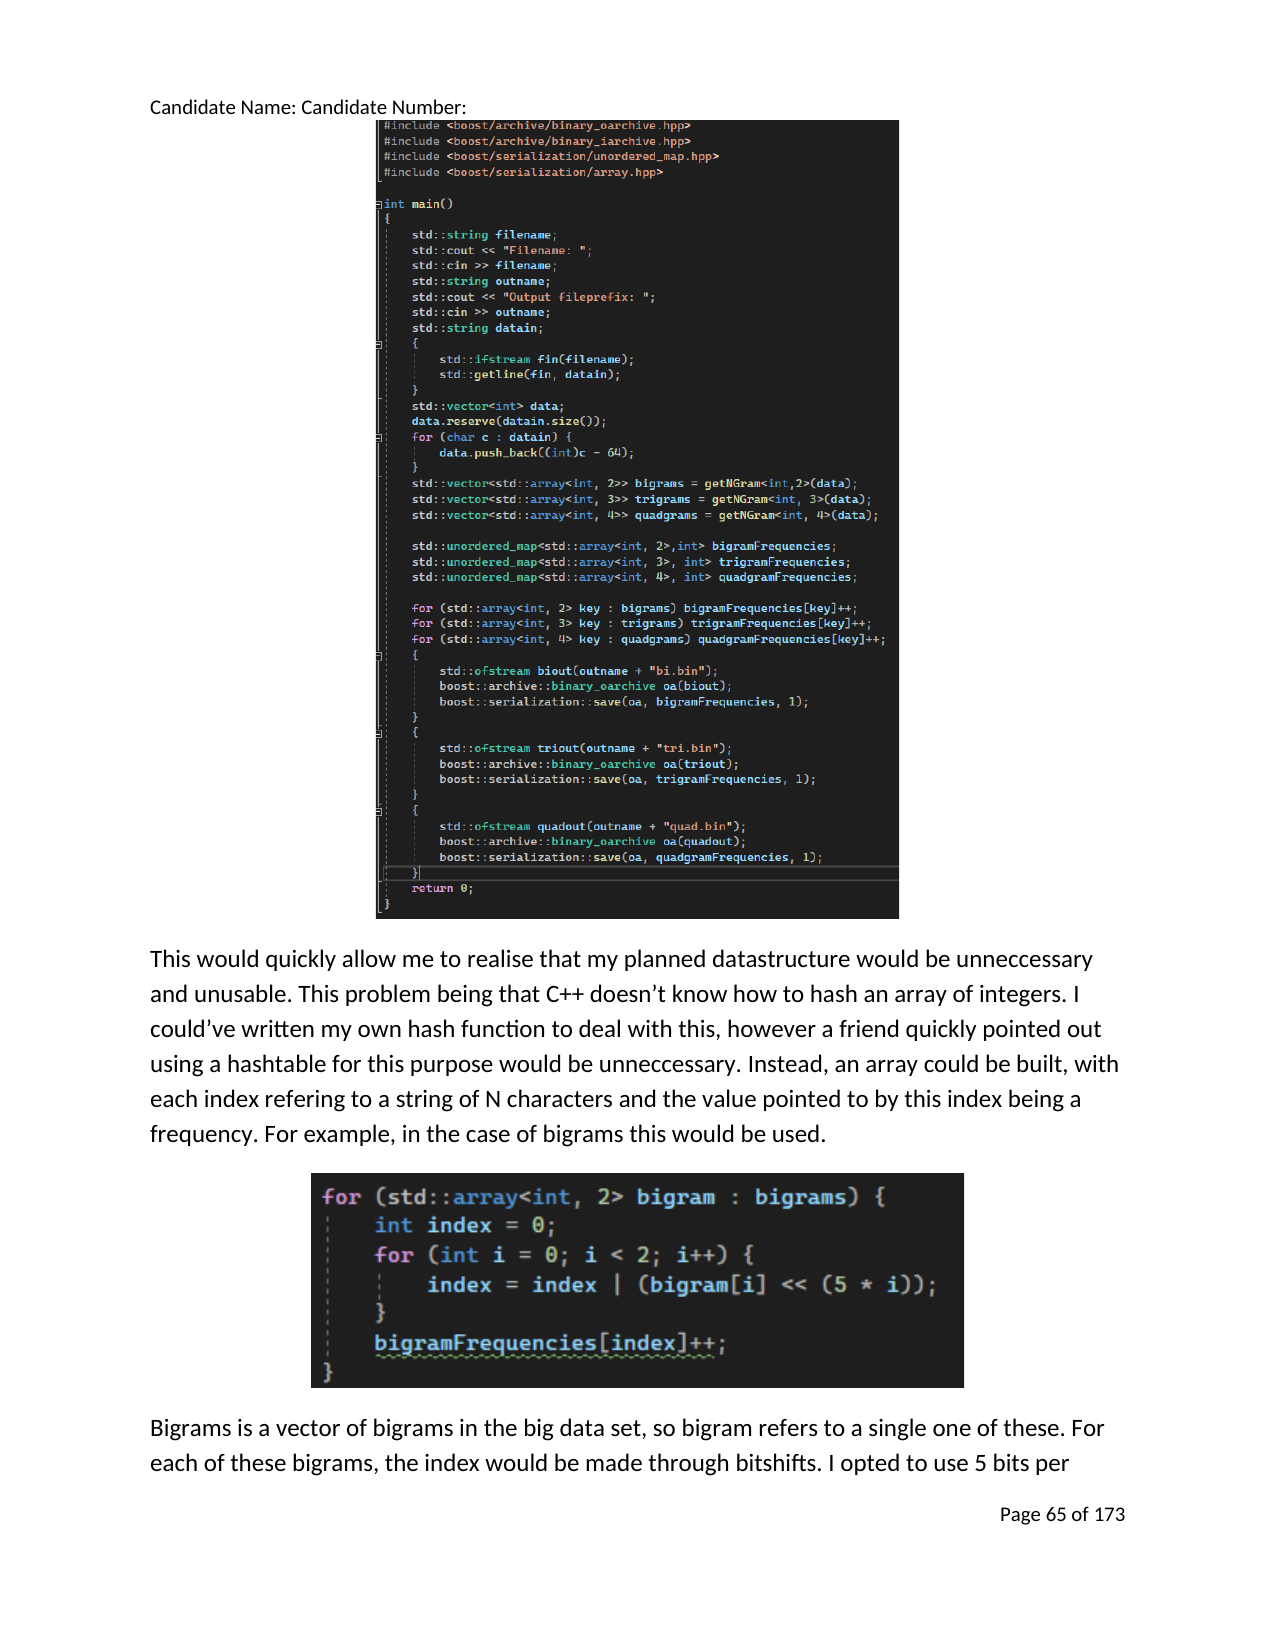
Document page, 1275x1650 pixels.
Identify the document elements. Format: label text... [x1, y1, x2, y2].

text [150, 1413, 1125, 1478]
text This would quickly allow me to realise that my planned datastructure would be unneccessary and unusable. This problem being that C++ doesn’t know how to hash an array of integers. I could’ve written my own hash function to deal with this, however a friend quickly pointed out using a hashtable for this purpose would be unneccessary. Instead, an array could be built, with each index refering to a string of N characters and the value pointed to by this index being a frequency. For example, in the case of bigrams this would be used. [150, 943, 1125, 1149]
picture [375, 120, 900, 919]
picture [311, 1173, 965, 1388]
